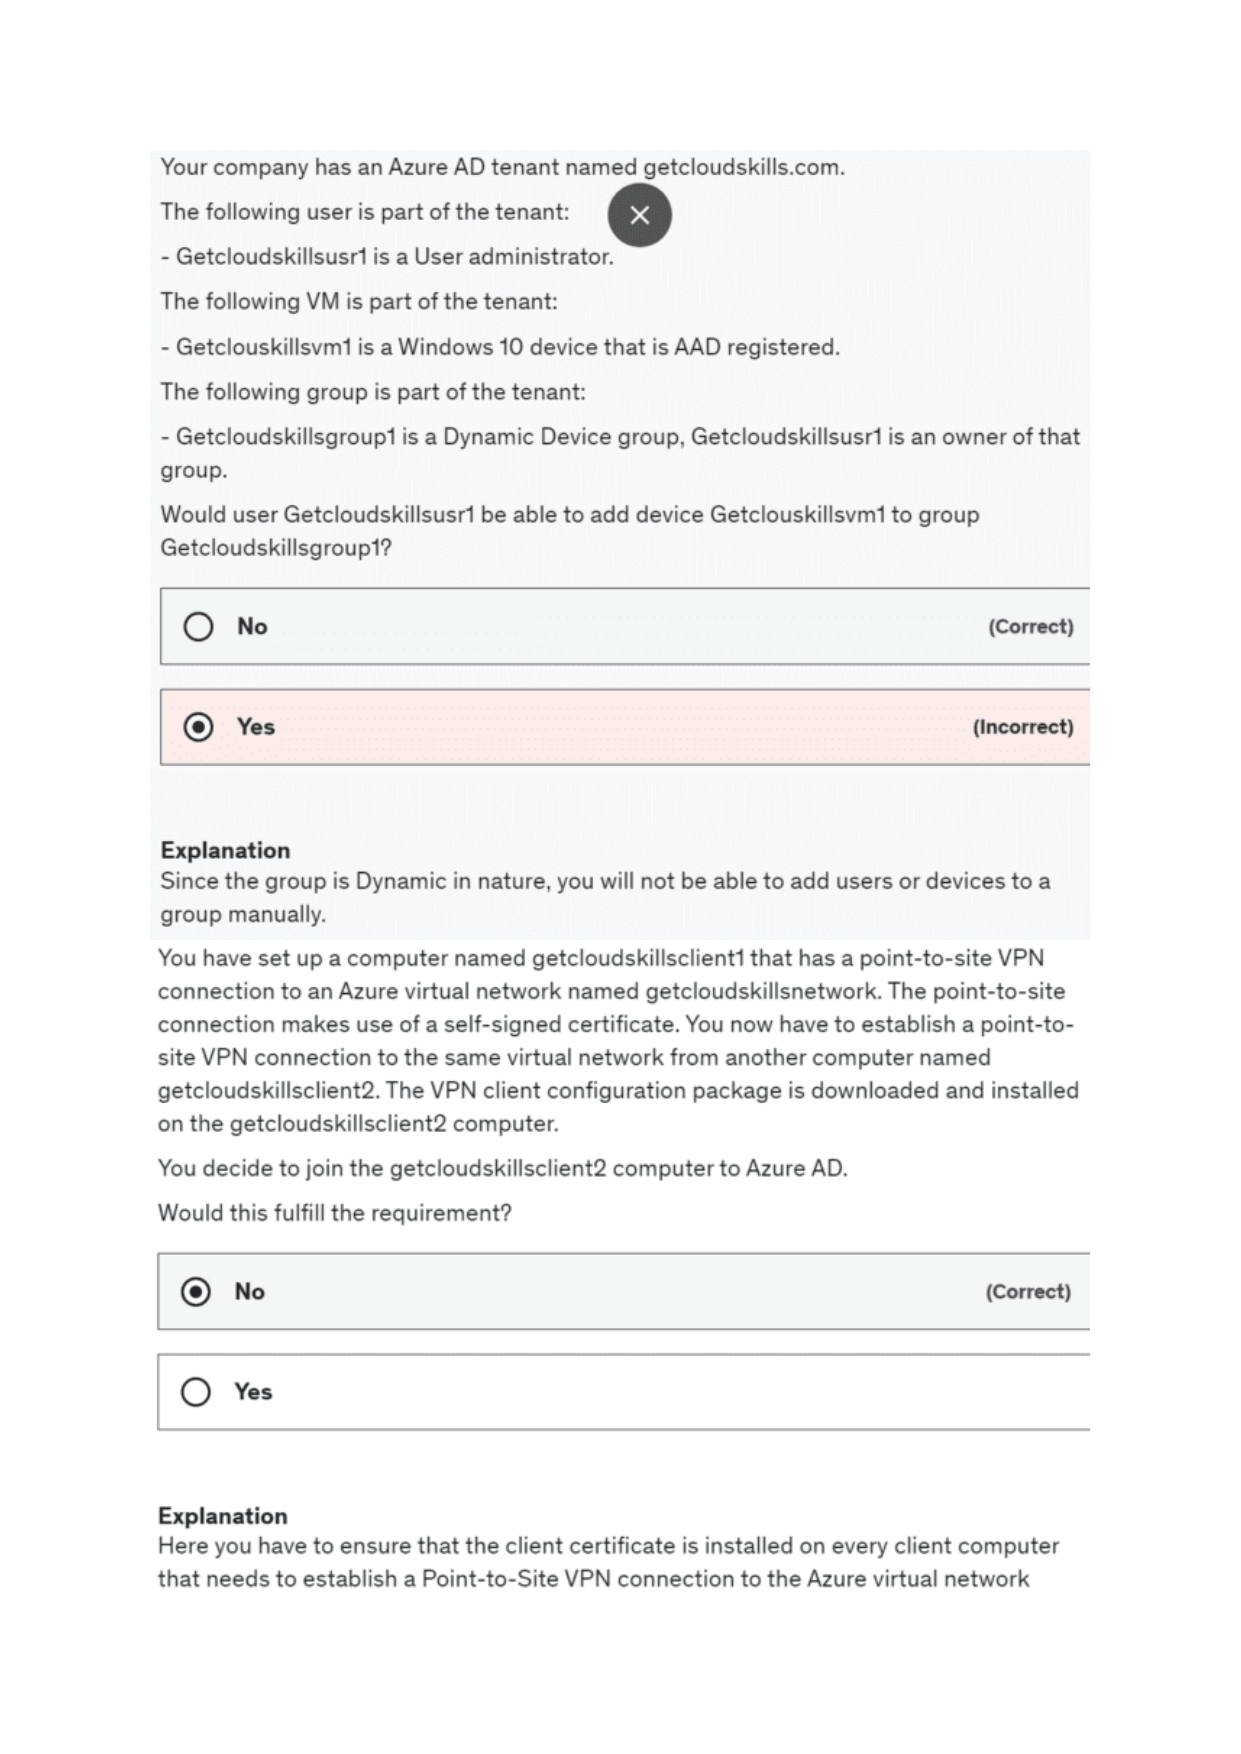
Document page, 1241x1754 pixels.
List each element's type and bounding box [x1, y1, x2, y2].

picture [150, 150, 1091, 940]
picture [150, 941, 1091, 1602]
